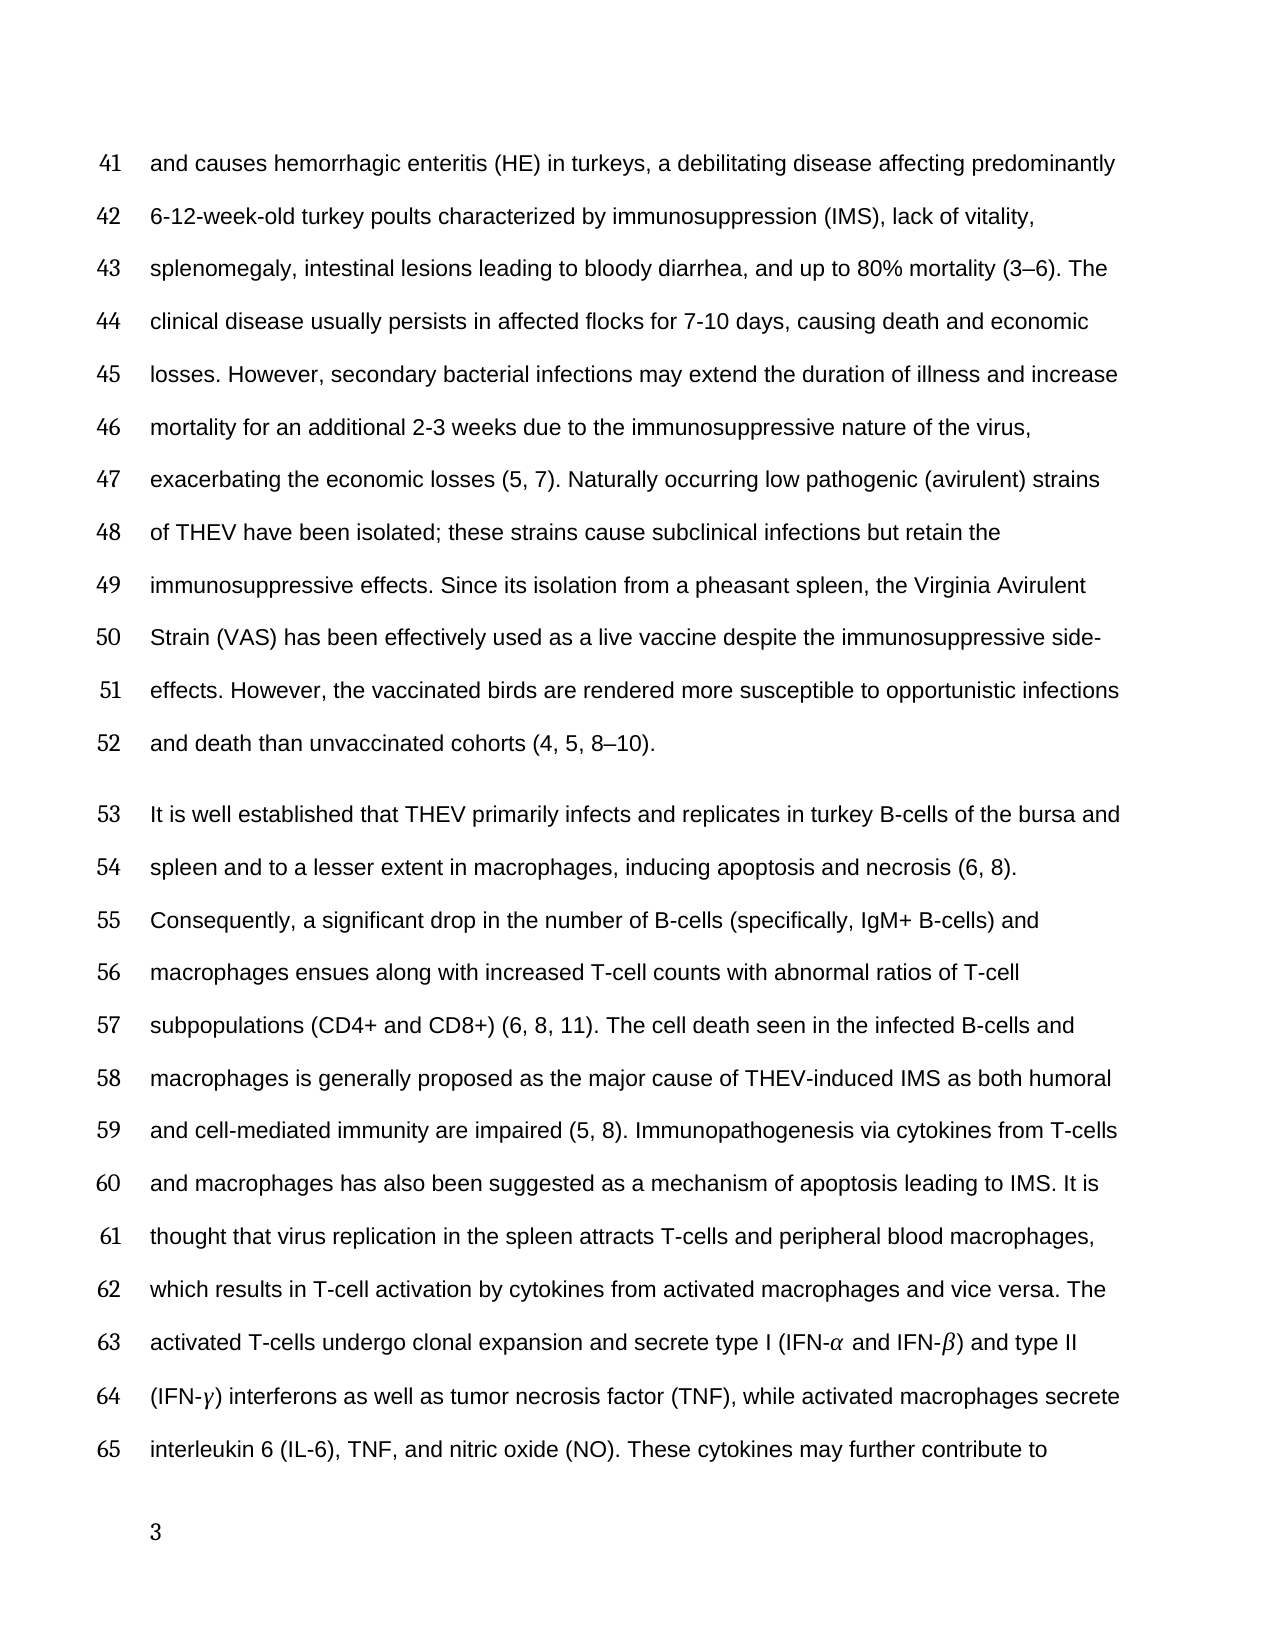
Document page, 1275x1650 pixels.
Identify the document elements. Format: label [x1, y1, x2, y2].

text [150, 801, 1125, 1463]
text [150, 150, 1125, 756]
